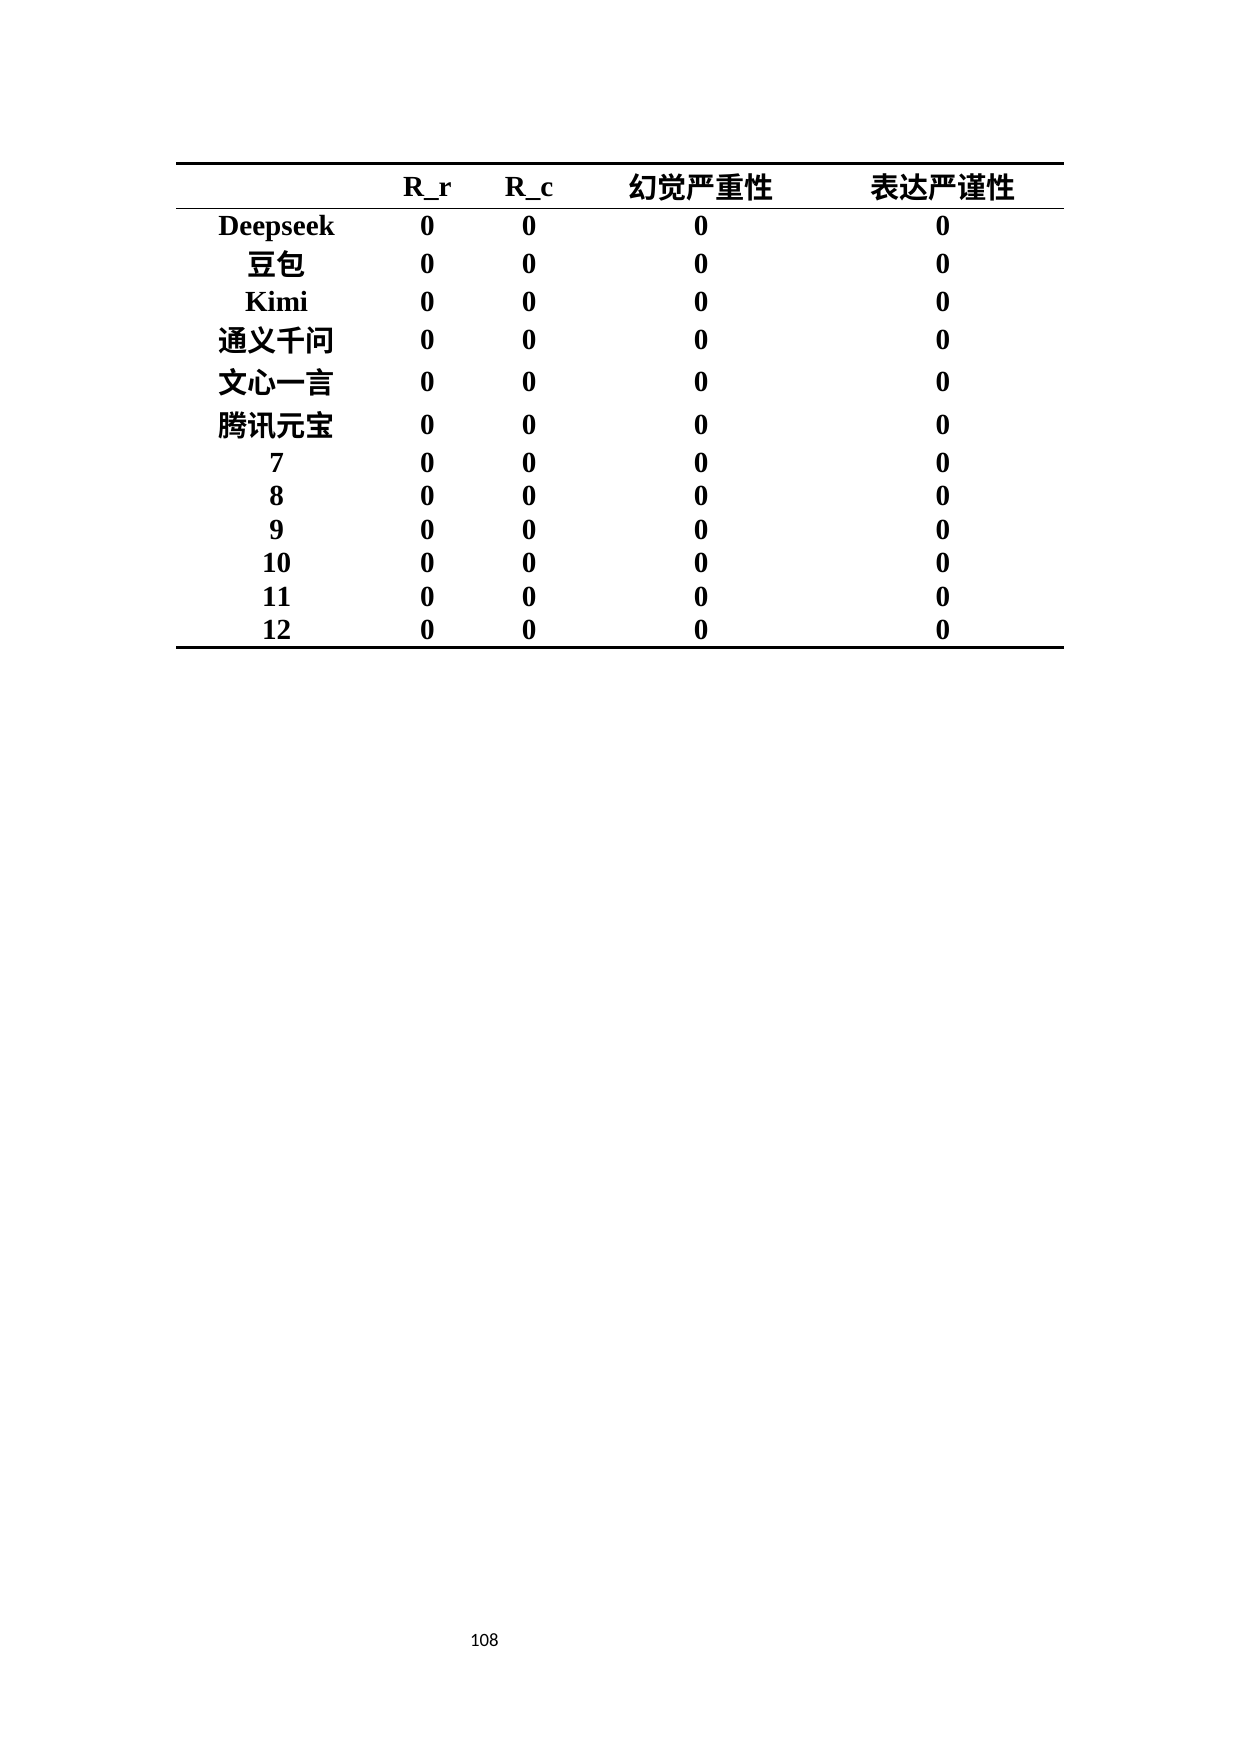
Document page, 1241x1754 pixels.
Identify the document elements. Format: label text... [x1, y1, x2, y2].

table_cell 0 [580, 579, 822, 612]
table_cell 0 [580, 209, 822, 242]
table_cell 0 [376, 284, 478, 318]
table_cell 0 [478, 478, 580, 512]
table_header 表达严谨性 [822, 165, 1064, 207]
table_cell 0 [376, 242, 478, 284]
table_cell 0 [580, 545, 822, 579]
table_cell 10 [176, 545, 376, 579]
table_cell 0 [478, 545, 580, 579]
table_cell 0 [822, 284, 1064, 318]
table_cell 0 [822, 318, 1064, 360]
table_cell 0 [822, 403, 1064, 445]
table_cell 0 [376, 403, 478, 445]
table_cell 12 [176, 613, 376, 646]
table_cell 文心一言 [176, 360, 376, 402]
table_header R_r [376, 165, 478, 207]
table_cell 0 [376, 478, 478, 512]
table_cell 0 [478, 209, 580, 242]
table_cell 豆包 [176, 242, 376, 284]
table_cell 0 [478, 284, 580, 318]
table_cell 0 [478, 512, 580, 545]
table_cell 0 [822, 445, 1064, 478]
table_cell 0 [478, 360, 580, 402]
table_cell 0 [376, 579, 478, 612]
table_cell 0 [478, 403, 580, 445]
table_cell 0 [580, 478, 822, 512]
table_cell 0 [822, 512, 1064, 545]
table_cell 0 [580, 284, 822, 318]
table_cell 腾讯元宝 [176, 403, 376, 445]
table_cell 0 [376, 445, 478, 478]
table_cell 0 [822, 242, 1064, 284]
table_cell 0 [580, 445, 822, 478]
table_cell 0 [822, 545, 1064, 579]
table_cell 0 [376, 613, 478, 646]
table_cell 通义千问 [176, 318, 376, 360]
table_cell 0 [822, 209, 1064, 242]
table_cell 0 [376, 512, 478, 545]
table_cell 0 [580, 242, 822, 284]
table_cell 0 [580, 512, 822, 545]
table_cell 0 [478, 445, 580, 478]
table_cell 0 [580, 318, 822, 360]
table_cell Deepseek [176, 209, 376, 242]
table_cell 0 [376, 318, 478, 360]
table_cell 11 [176, 579, 376, 612]
table_cell 7 [176, 445, 376, 478]
table_cell 0 [822, 478, 1064, 512]
table_cell 0 [822, 579, 1064, 612]
table_cell 0 [376, 545, 478, 579]
table_header 幻觉严重性 [580, 165, 822, 207]
table_cell 0 [376, 360, 478, 402]
table_cell 0 [822, 360, 1064, 402]
table_cell 0 [478, 579, 580, 612]
table_cell 9 [176, 512, 376, 545]
table_cell 0 [822, 613, 1064, 646]
table_cell 0 [580, 403, 822, 445]
table_cell 0 [478, 318, 580, 360]
table_cell 0 [478, 242, 580, 284]
table_header [176, 165, 376, 207]
table_cell Kimi [176, 284, 376, 318]
table_cell 0 [376, 209, 478, 242]
table_cell 0 [580, 360, 822, 402]
table_header R_c [478, 165, 580, 207]
table_cell 0 [580, 613, 822, 646]
table_cell 0 [478, 613, 580, 646]
table_cell 8 [176, 478, 376, 512]
